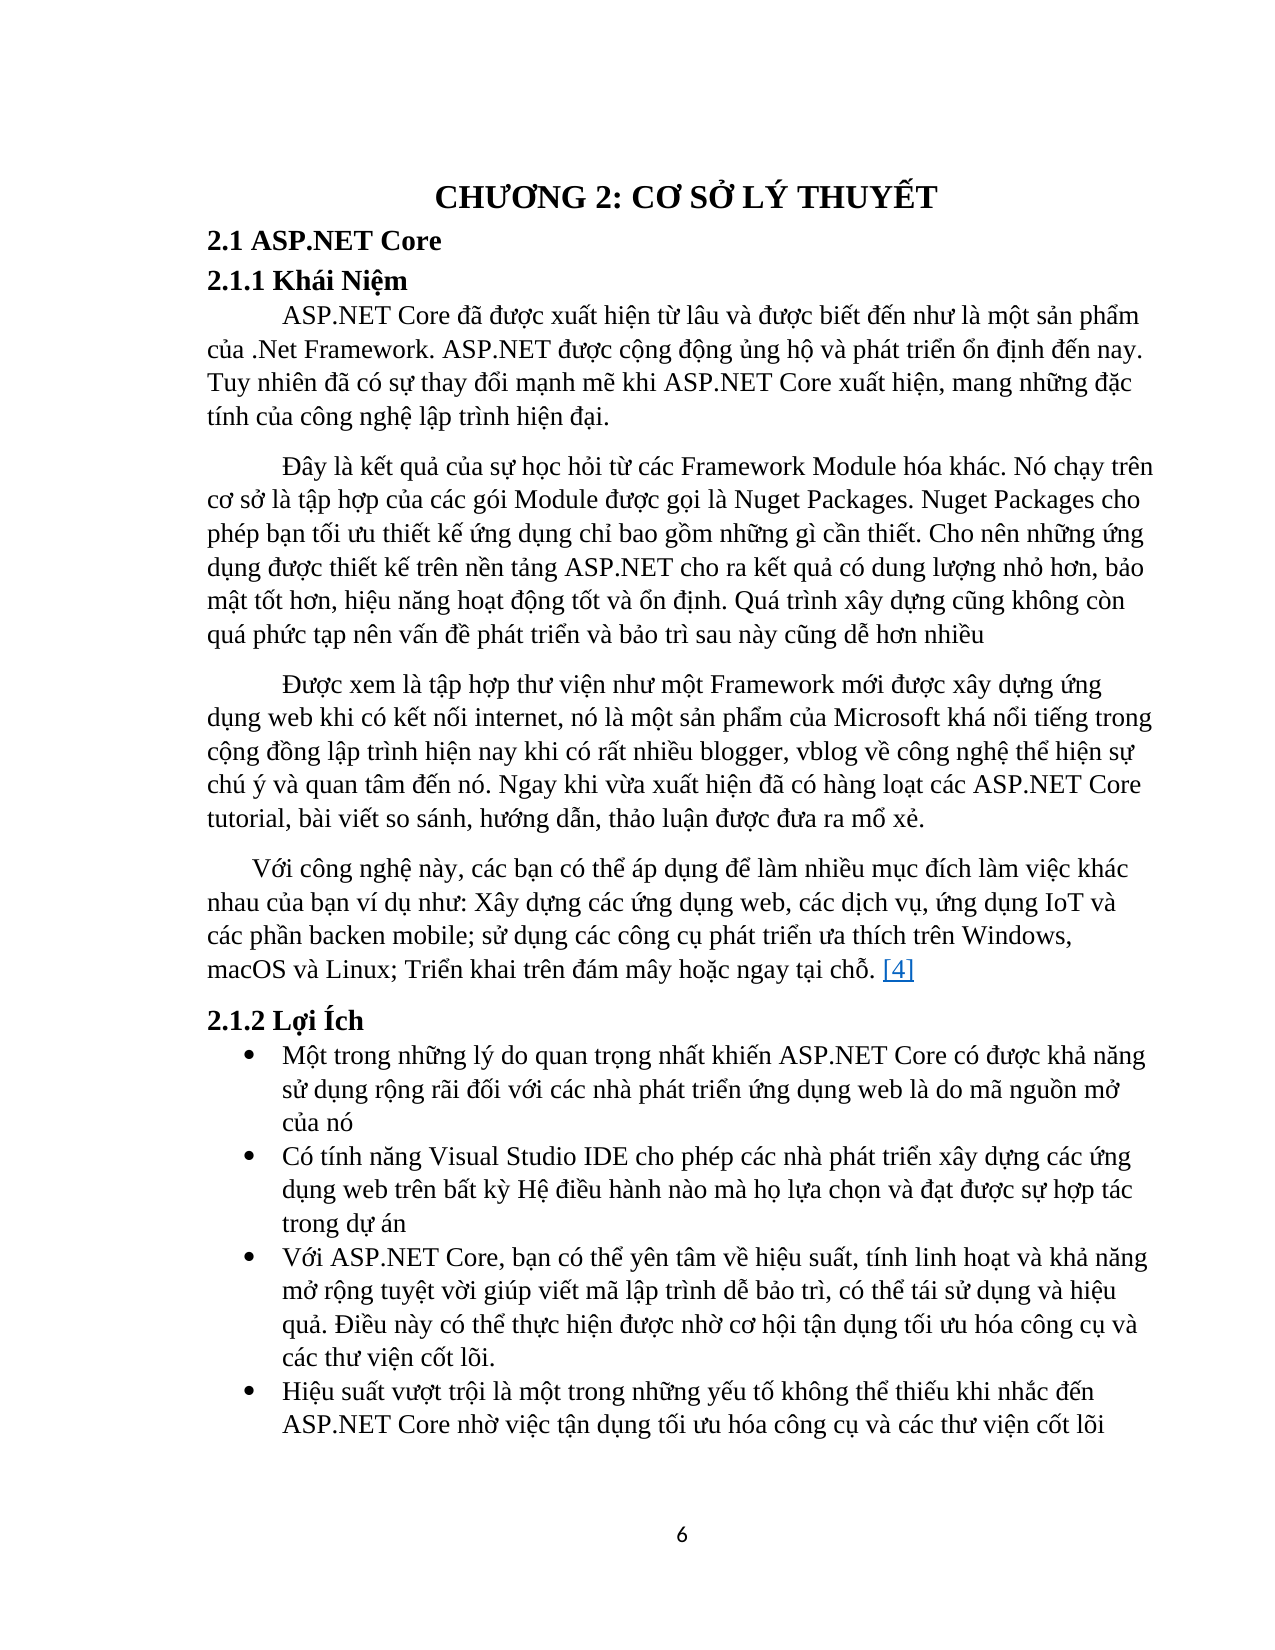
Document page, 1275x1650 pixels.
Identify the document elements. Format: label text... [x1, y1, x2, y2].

subtitle CHƯƠNG 2: CƠ SỞ LÝ THUYẾT [207, 177, 1157, 216]
subtitle 2.1 ASP.NET Core [207, 223, 1157, 256]
text Được xem là tập hợp thư viện như một Framework mới được xây dựng ứng dụng web khi có kết nối internet, nó là một sản phẩm của Microsoft khá nổi tiếng trong cộng đồng lập trình hiện nay khi có rất nhiều blogger, vblog về công nghệ thể hiện sự chú ý và quan tâm đến nó. Ngay khi vừa xuất hiện đã có hàng loạt các ASP.NET Core tutorial, bài viết so sánh, hướng dẫn, thảo luận được đưa ra mổ xẻ. [207, 668, 1157, 833]
list Có tính năng Visual Studio IDE cho phép các nhà phát triển xây dựng các ứng dụng web trên bất kỳ Hệ điều hành nào mà họ lựa chọn và đạt được sự hợp tác trong dự án [244, 1140, 1157, 1238]
list Một trong những lý do quan trọng nhất khiến ASP.NET Core có được khả năng sử dụng rộng rãi đối với các nhà phát triển ứng dụng web là do mã nguồn mở của nó [244, 1039, 1157, 1138]
subtitle 2.1.1 Khái Niệm [207, 263, 1157, 297]
list Hiệu suất vượt trội là một trong những yếu tố không thể thiếu khi nhắc đến ASP.NET Core nhờ việc tận dụng tối ưu hóa công cụ và các thư viện cốt lõi [244, 1375, 1157, 1440]
list Với ASP.NET Core, bạn có thể yên tâm về hiệu suất, tính linh hoạt và khả năng mở rộng tuyệt vời giúp viết mã lập trình dễ bảo trì, có thể tái sử dụng và hiệu quả. Điều này có thể thực hiện được nhờ cơ hội tận dụng tối ưu hóa công cụ và các thư viện cốt lõi. [244, 1241, 1157, 1373]
text Đây là kết quả của sự học hỏi từ các Framework Module hóa khác. Nó chạy trên cơ sở là tập hợp của các gói Module được gọi là Nuget Packages. Nuget Packages cho phép bạn tối ưu thiết kế ứng dụng chỉ bao gồm những gì cần thiết. Cho nên những ứng dụng được thiết kế trên nền tảng ASP.NET cho ra kết quả có dung lượng nhỏ hơn, bảo mật tốt hơn, hiệu năng hoạt động tốt và ổn định. Quá trình xây dựng cũng không còn quá phức tạp nên vấn đề phát triển và bảo trì sau này cũng dễ hơn nhiều [207, 450, 1157, 649]
text ASP.NET Core đã được xuất hiện từ lâu và được biết đến như là một sản phẩm của .Net Framework. ASP.NET được cộng động ủng hộ và phát triển ổn định đến nay. Tuy nhiên đã có sự thay đổi mạnh mẽ khi ASP.NET Core xuất hiện, mang những đặc tính của công nghệ lập trình hiện đại. [207, 299, 1157, 431]
subtitle 2.1.2 Lợi Ích [207, 1003, 1157, 1037]
text Với công nghệ này, các bạn có thể áp dụng để làm nhiều mục đích làm việc khác nhau của bạn ví dụ như: Xây dựng các ứng dụng web, các dịch vụ, ứng dụng IoT và các phần backen mobile; sử dụng các công cụ phát triển ưa thích trên Windows, macOS và Linux; Triển khai trên đám mây hoặc ngay tại chỗ. [4] [207, 852, 1157, 984]
